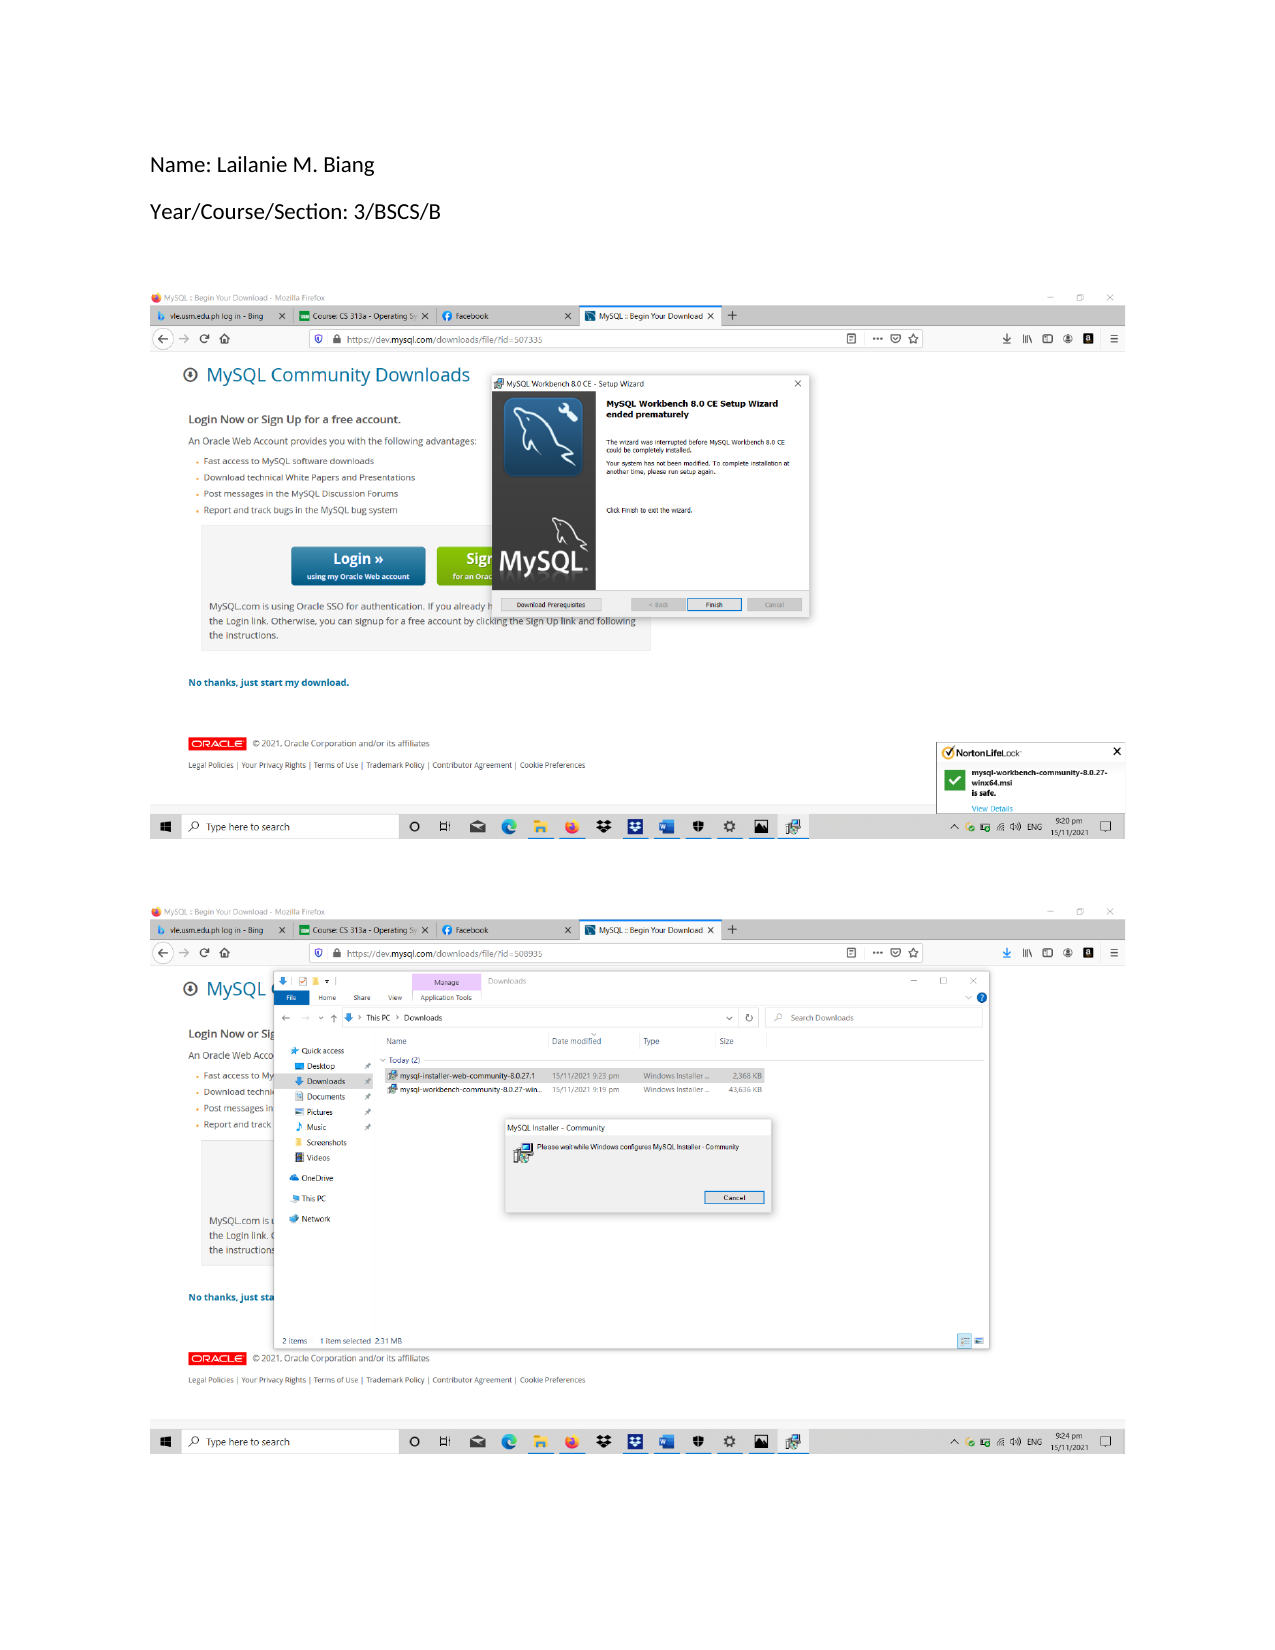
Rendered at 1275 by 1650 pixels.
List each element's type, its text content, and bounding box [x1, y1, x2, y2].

picture [150, 904, 1125, 1454]
text Year/Course/Section: 3/BSCS/B [150, 197, 1125, 225]
text Name: Lailanie M. Biang [150, 150, 1125, 178]
picture [150, 290, 1125, 839]
